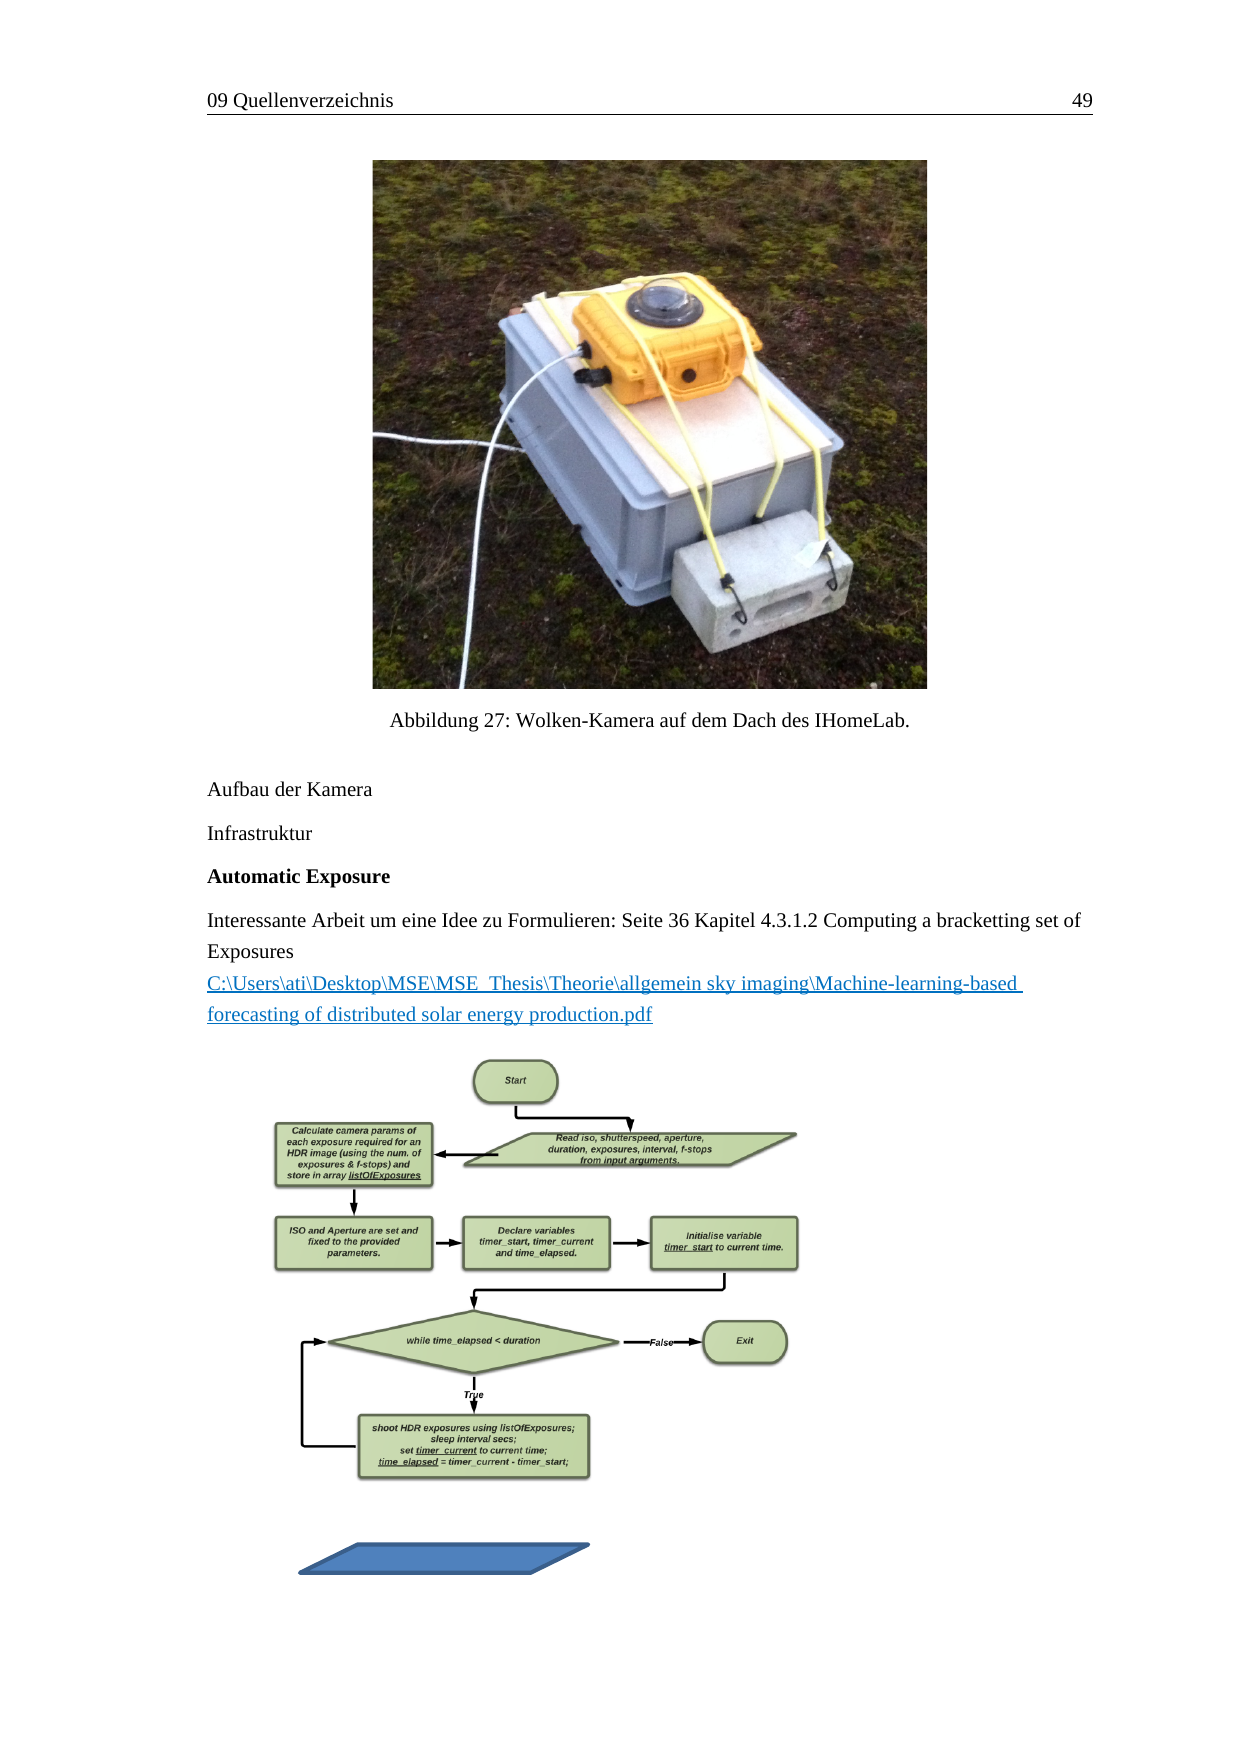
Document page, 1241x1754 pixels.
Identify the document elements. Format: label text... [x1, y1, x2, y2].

text Abbildung 27: Wolken-Kamera auf dem Dach des IHomeLab. [207, 708, 1093, 732]
text Automatic Exposure [207, 864, 1093, 888]
picture [206, 1045, 845, 1500]
text Interessante Arbeit um eine Idee zu Formulieren: Seite 36 Kapitel 4.3.1.2 Computing a bracketting set of Exposures C:\Users\ati\Desktop\MSE\MSE_Thesis\Theorie\allgemein sky imaging\Machine-learning-based forecasting of distributed solar energy production.pdf [207, 908, 1093, 1026]
text Aufbau der Kamera [207, 777, 1093, 801]
picture [372, 160, 928, 689]
text Infrastruktur [207, 821, 1093, 845]
